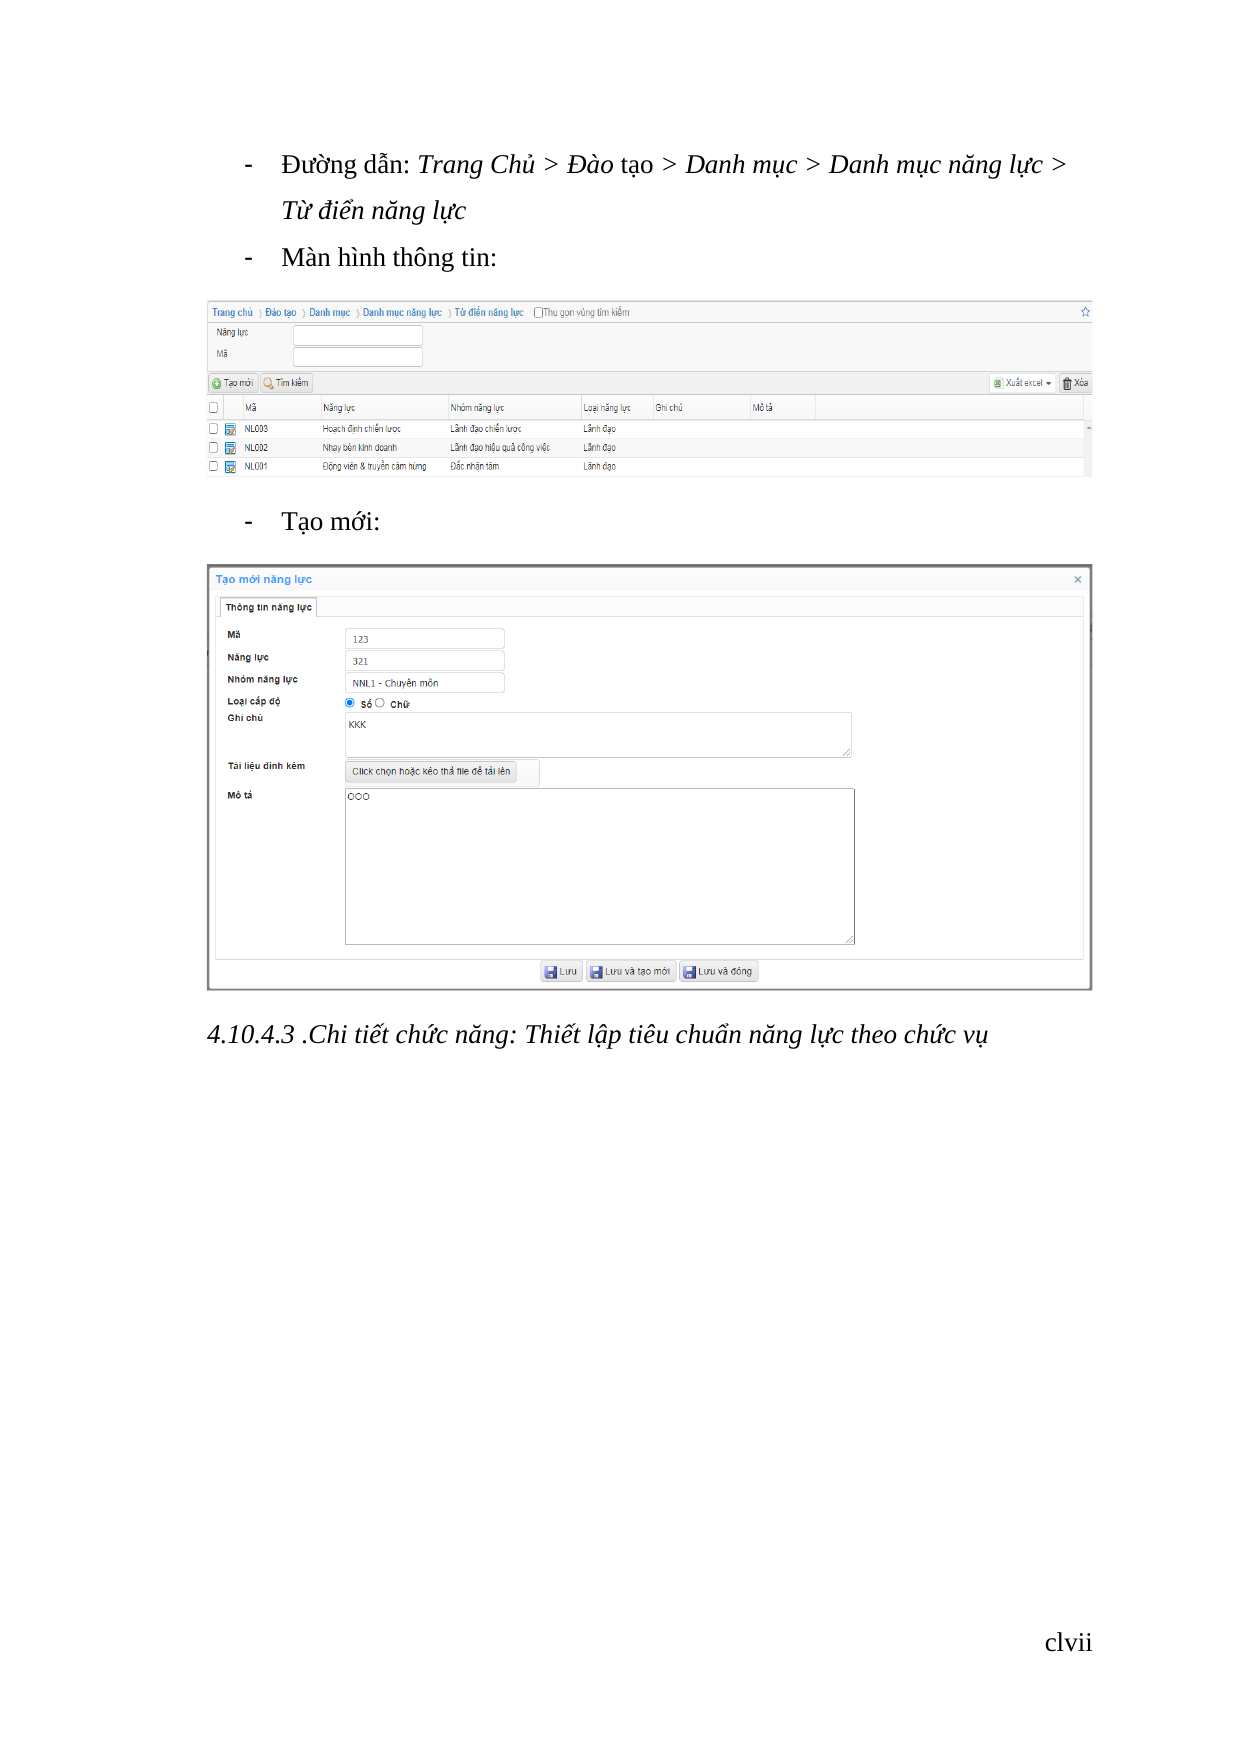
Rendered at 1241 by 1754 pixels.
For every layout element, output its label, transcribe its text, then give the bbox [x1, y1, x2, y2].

list Màn hình thông tin: [244, 241, 1092, 272]
picture [206, 564, 1093, 991]
list Tạo mới: [244, 505, 1092, 536]
picture [206, 300, 1093, 477]
text 4.10.4.3 .Chi tiết chức năng: Thiết lập tiêu chuẩn năng lực theo chức vụ [207, 1018, 1092, 1049]
list Đường dẫn: Trang Chủ > Đào tạo > Danh mục > Danh mục năng lực > Từ điển năng lực [244, 148, 1092, 226]
